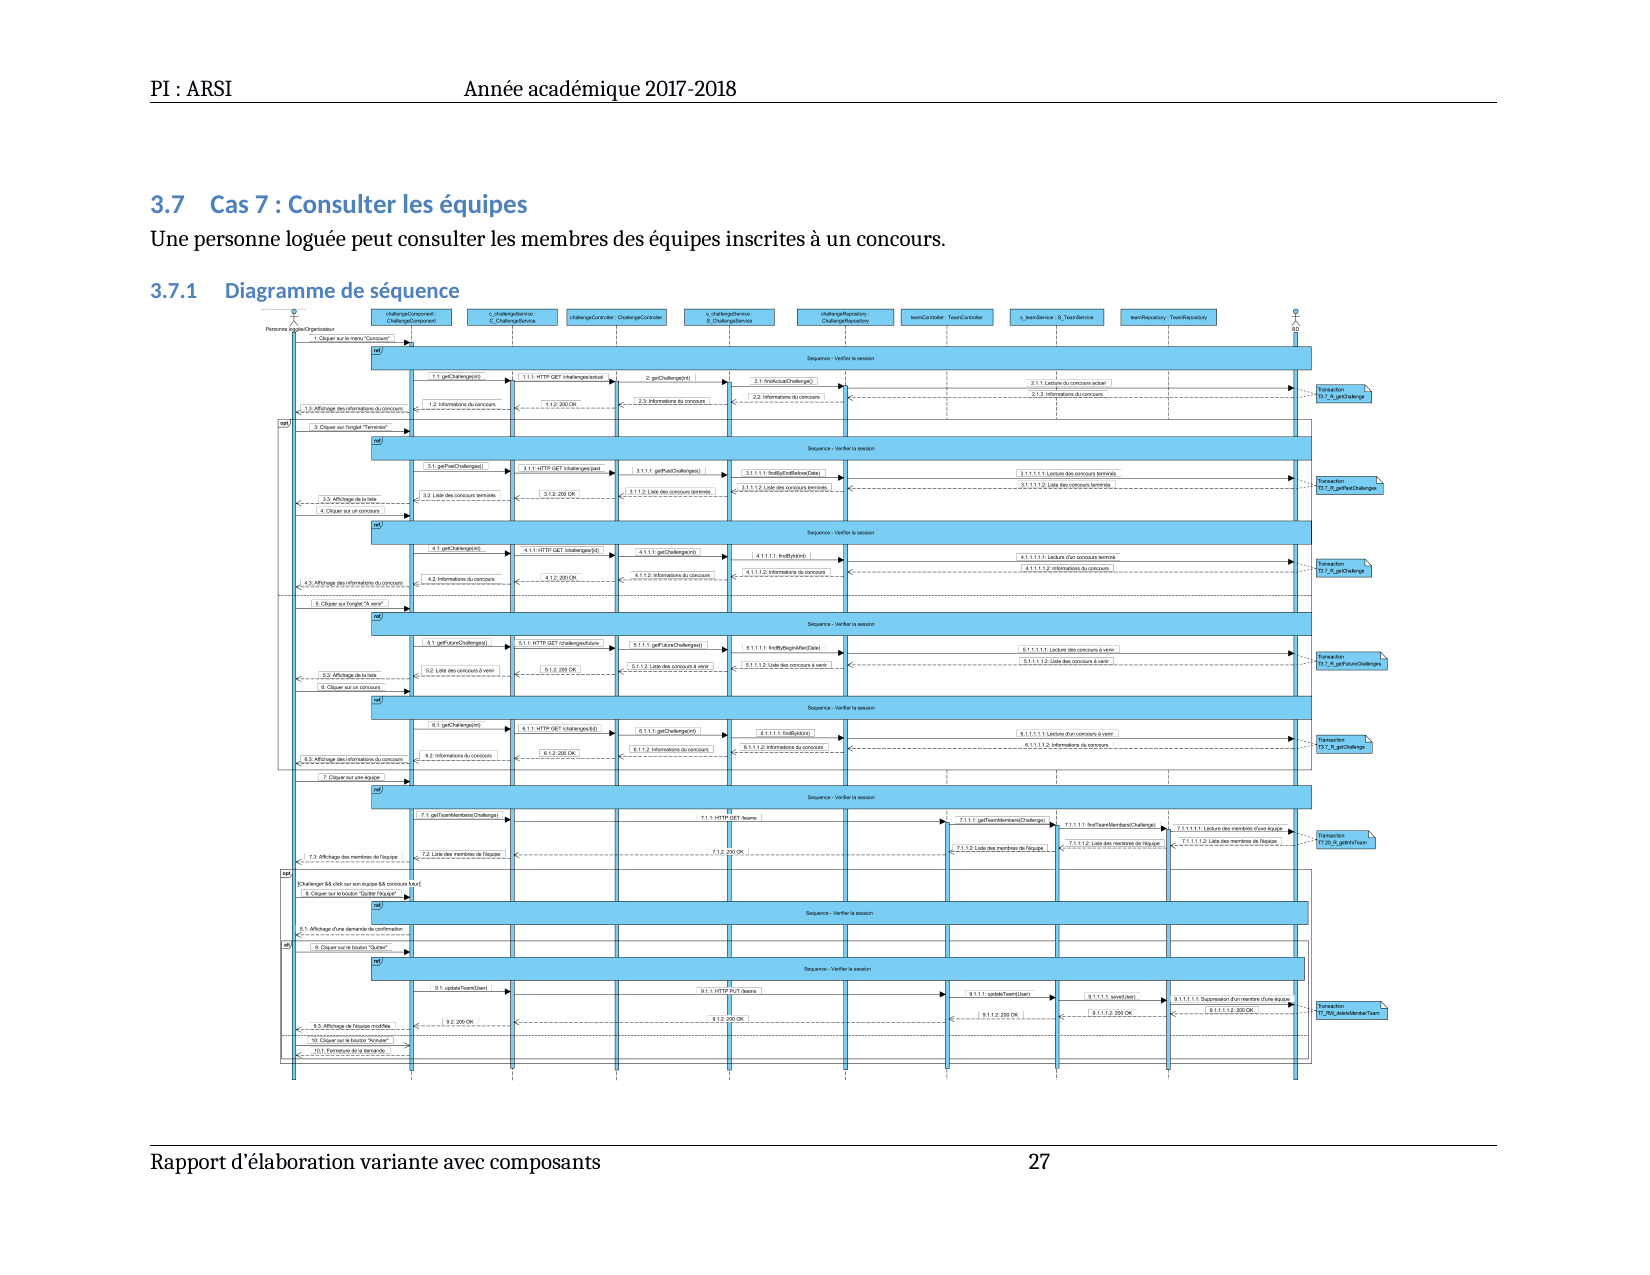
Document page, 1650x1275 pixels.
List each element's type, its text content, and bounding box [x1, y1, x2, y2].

subtitle Cas 7 : Consulter les équipes [150, 187, 1500, 221]
text Une personne loguée peut consulter les membres des équipes inscrites à un concours. [150, 225, 1500, 252]
subtitle Diagramme de séquence [150, 276, 1500, 304]
picture [261, 308, 1389, 1082]
